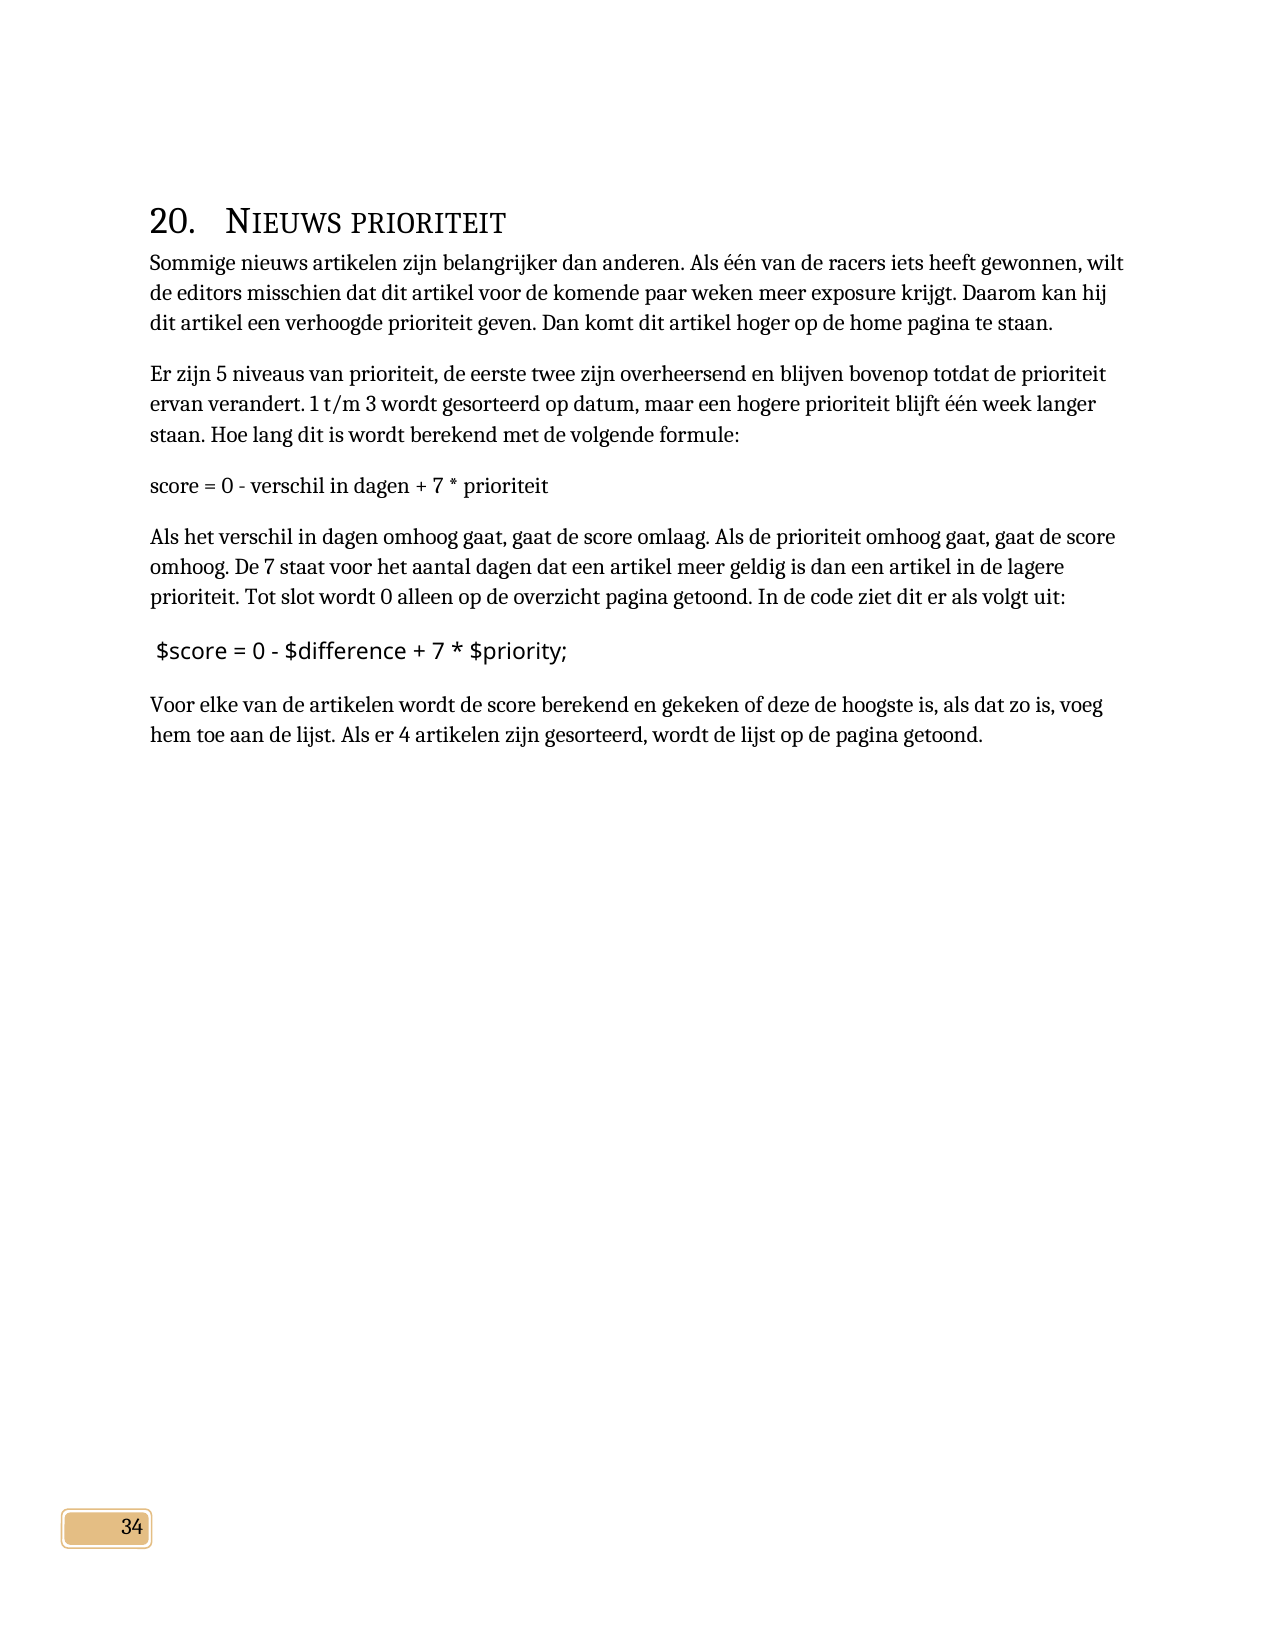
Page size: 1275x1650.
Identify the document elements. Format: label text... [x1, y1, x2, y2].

text $score = 0 - $difference + 7 * $priority; [150, 635, 1125, 666]
text score = 0 - verschil in dagen + 7 * prioriteit [150, 472, 1125, 499]
text Als het verschil in dagen omhoog gaat, gaat de score omlaag. Als de prioriteit omhoog gaat, gaat de score omhoog. De 7 staat voor het aantal dagen dat een artikel meer geldig is dan een artikel in de lagere prioriteit. Tot slot wordt 0 alleen op de overzicht pagina getoond. In de code ziet dit er als volgt uit: [150, 523, 1125, 610]
text Voor elke van de artikelen wordt de score berekend en gekeken of deze de hoogste is, als dat zo is, voeg hem toe aan de lijst. Als er 4 artikelen zijn gesorteerd, wordt de lijst op de pagina getoond. [150, 692, 1125, 748]
text Sommige nieuws artikelen zijn belangrijker dan anderen. Als één van de racers iets heeft gewonnen, wilt de editors misschien dat dit artikel voor de komende paar weken meer exposure krijgt. Daarom kan hij dit artikel een verhoogde prioriteit geven. Dan komt dit artikel hoger op de home pagina te staan. [150, 249, 1125, 336]
subtitle Nieuws prioriteit [150, 200, 1125, 243]
text Er zijn 5 niveaus van prioriteit, de eerste twee zijn overheersend en blijven bovenop totdat de prioriteit ervan verandert. 1 t/m 3 wordt gesorteerd op datum, maar een hogere prioriteit blijft één week langer staan. Hoe lang dit is wordt berekend met de volgende formule: [150, 361, 1125, 448]
